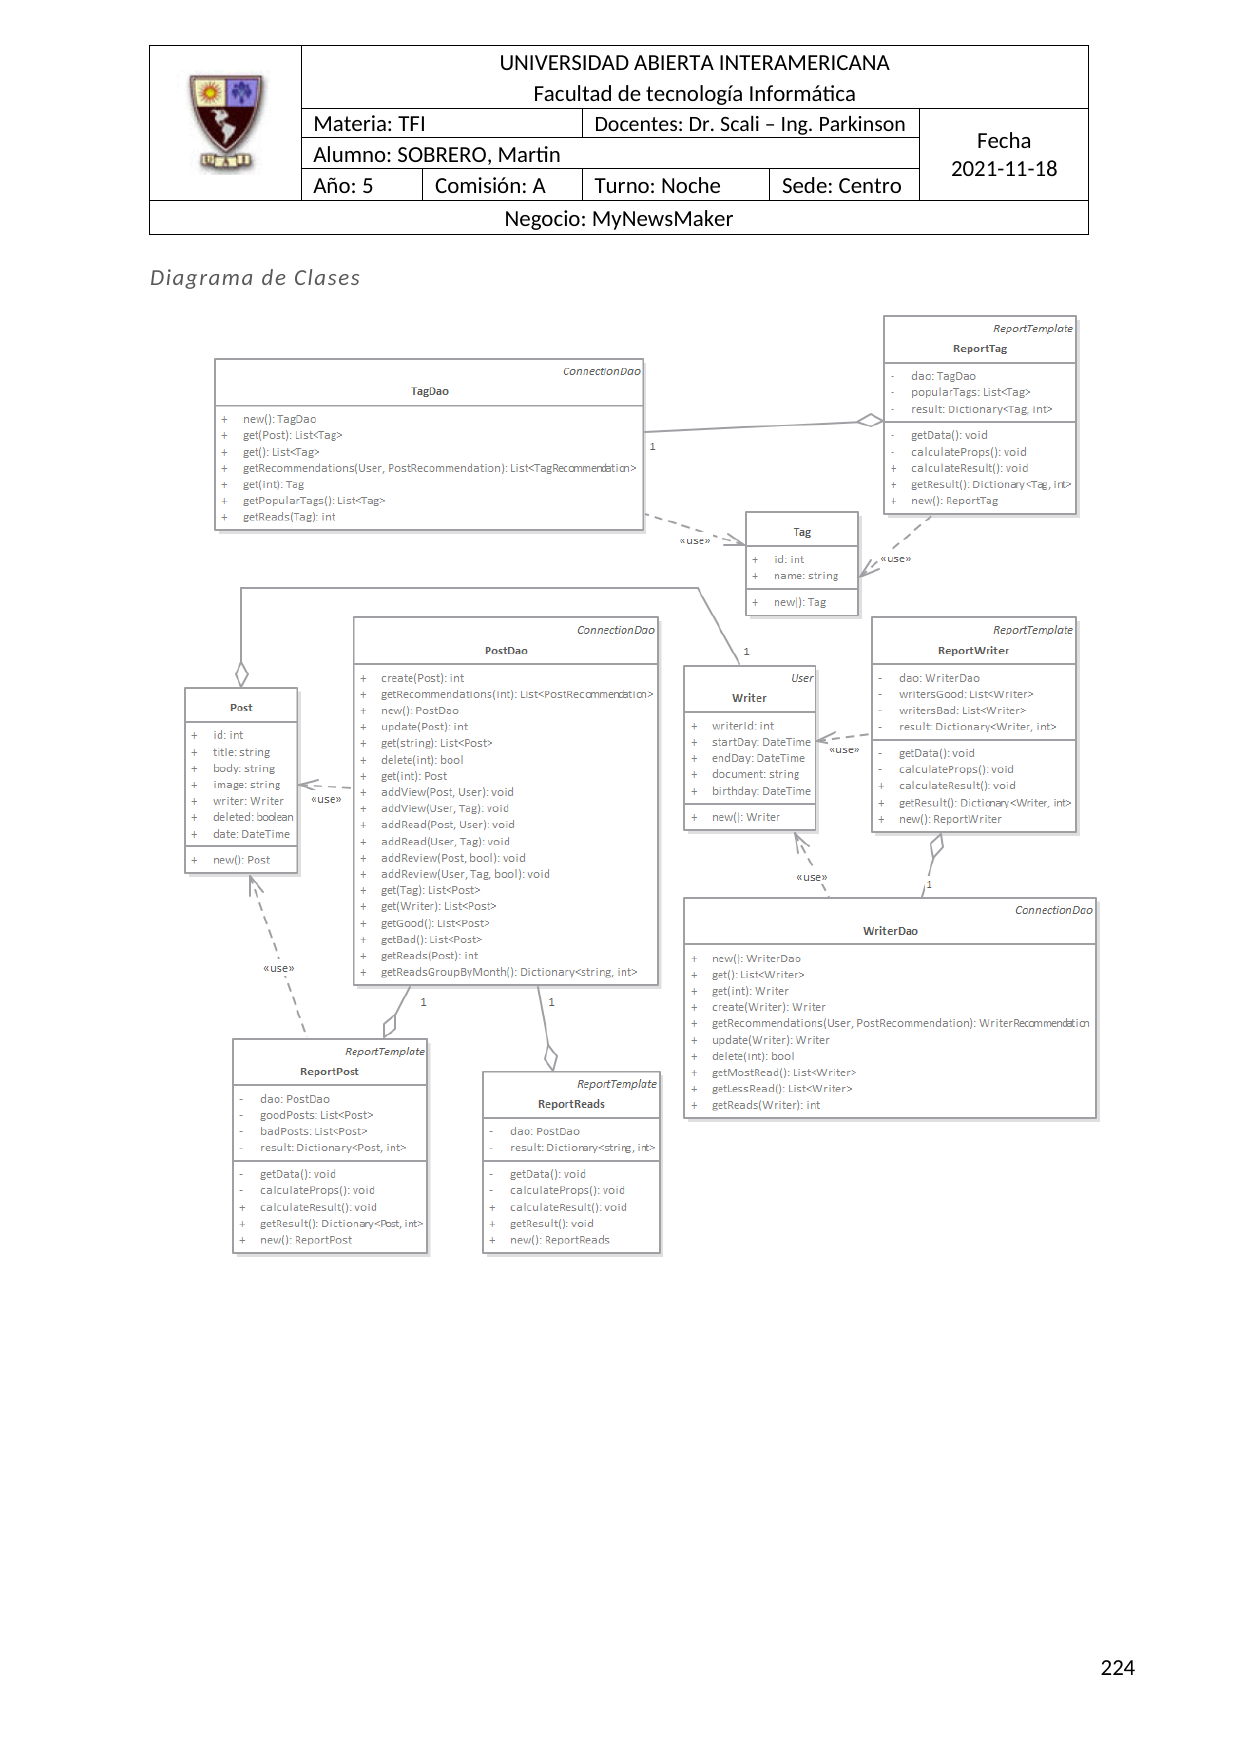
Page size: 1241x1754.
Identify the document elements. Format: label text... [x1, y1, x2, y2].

picture [181, 311, 1104, 1263]
subtitle Diagrama de Clases [150, 263, 1135, 291]
picture [175, 67, 276, 180]
